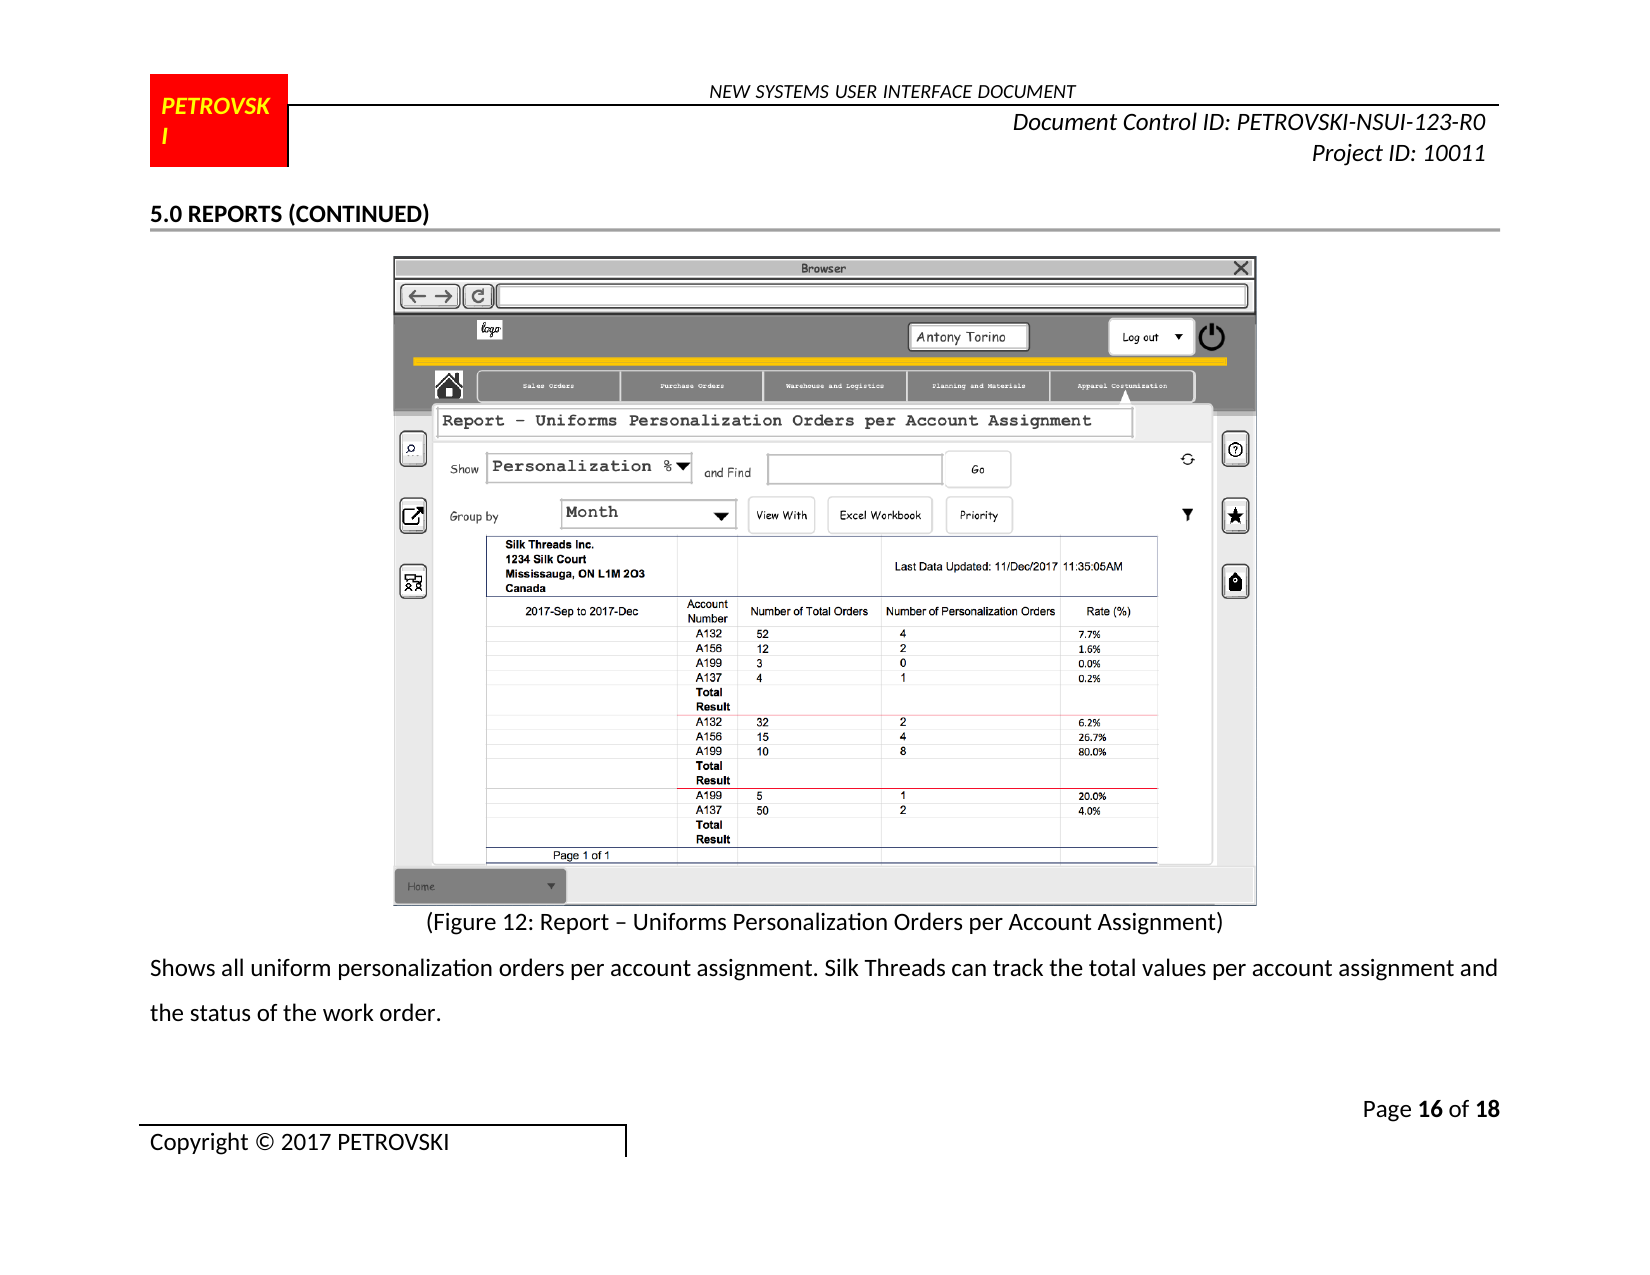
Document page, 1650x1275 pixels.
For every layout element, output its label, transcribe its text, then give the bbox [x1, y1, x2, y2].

text (Figure 12: Report – Uniforms Personalization Orders per Account Assignment) [150, 906, 1500, 937]
picture [393, 256, 1257, 906]
text 5.0 REPORTS (CONTINUED) [150, 198, 1500, 228]
text Shows all uniform personalization orders per account assignment. Silk Threads can track the total values per account assignment and the status of the work order. [150, 952, 1500, 1028]
